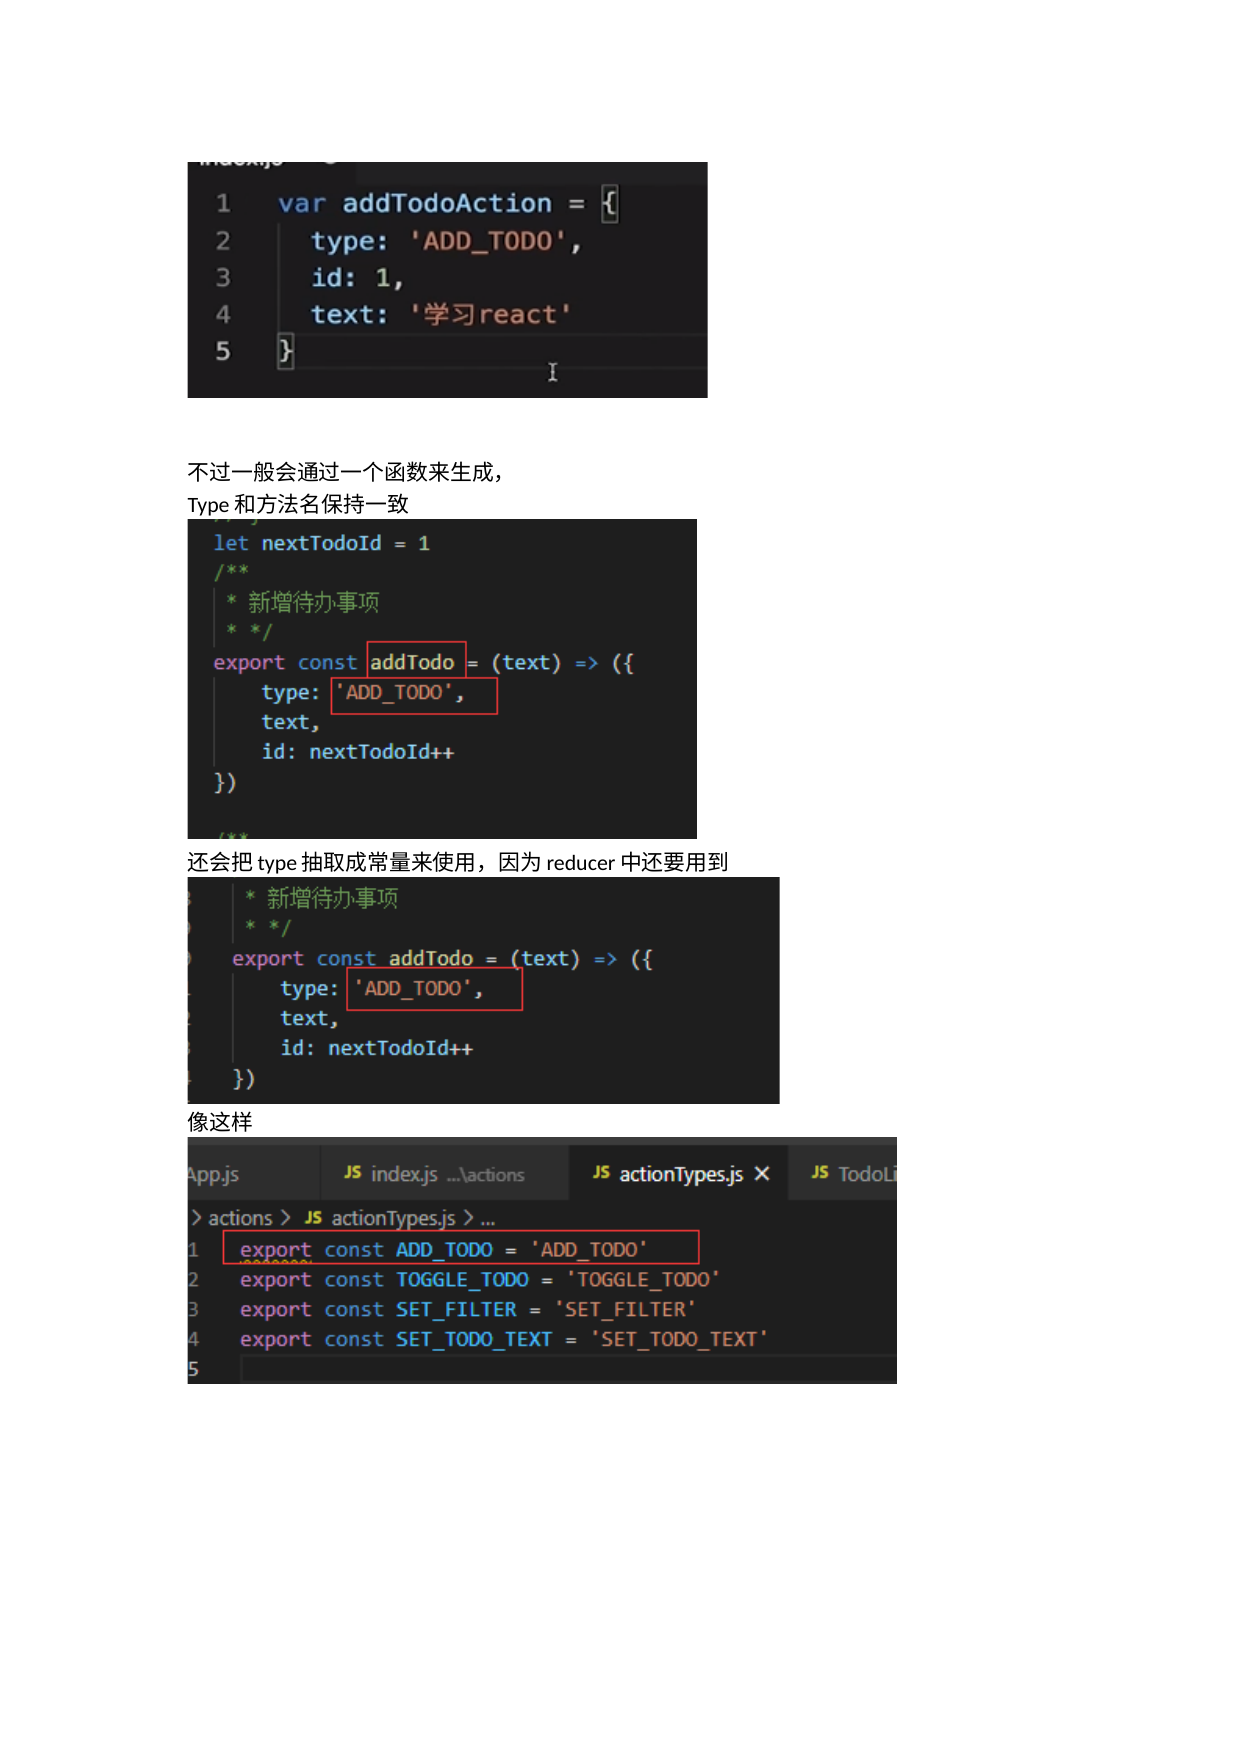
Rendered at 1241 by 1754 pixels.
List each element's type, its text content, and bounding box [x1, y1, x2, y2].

picture [187, 162, 708, 398]
text Type和方法名保持一致 [187, 487, 1053, 519]
picture [187, 519, 697, 839]
text 不过一般会通过一个函数来生成， [187, 454, 1053, 487]
text 还会把type抽取成常量来使用，因为reducer中还要用到 [187, 844, 1053, 877]
picture [187, 1137, 897, 1384]
text 像这样 [187, 1104, 1053, 1137]
picture [187, 877, 780, 1104]
